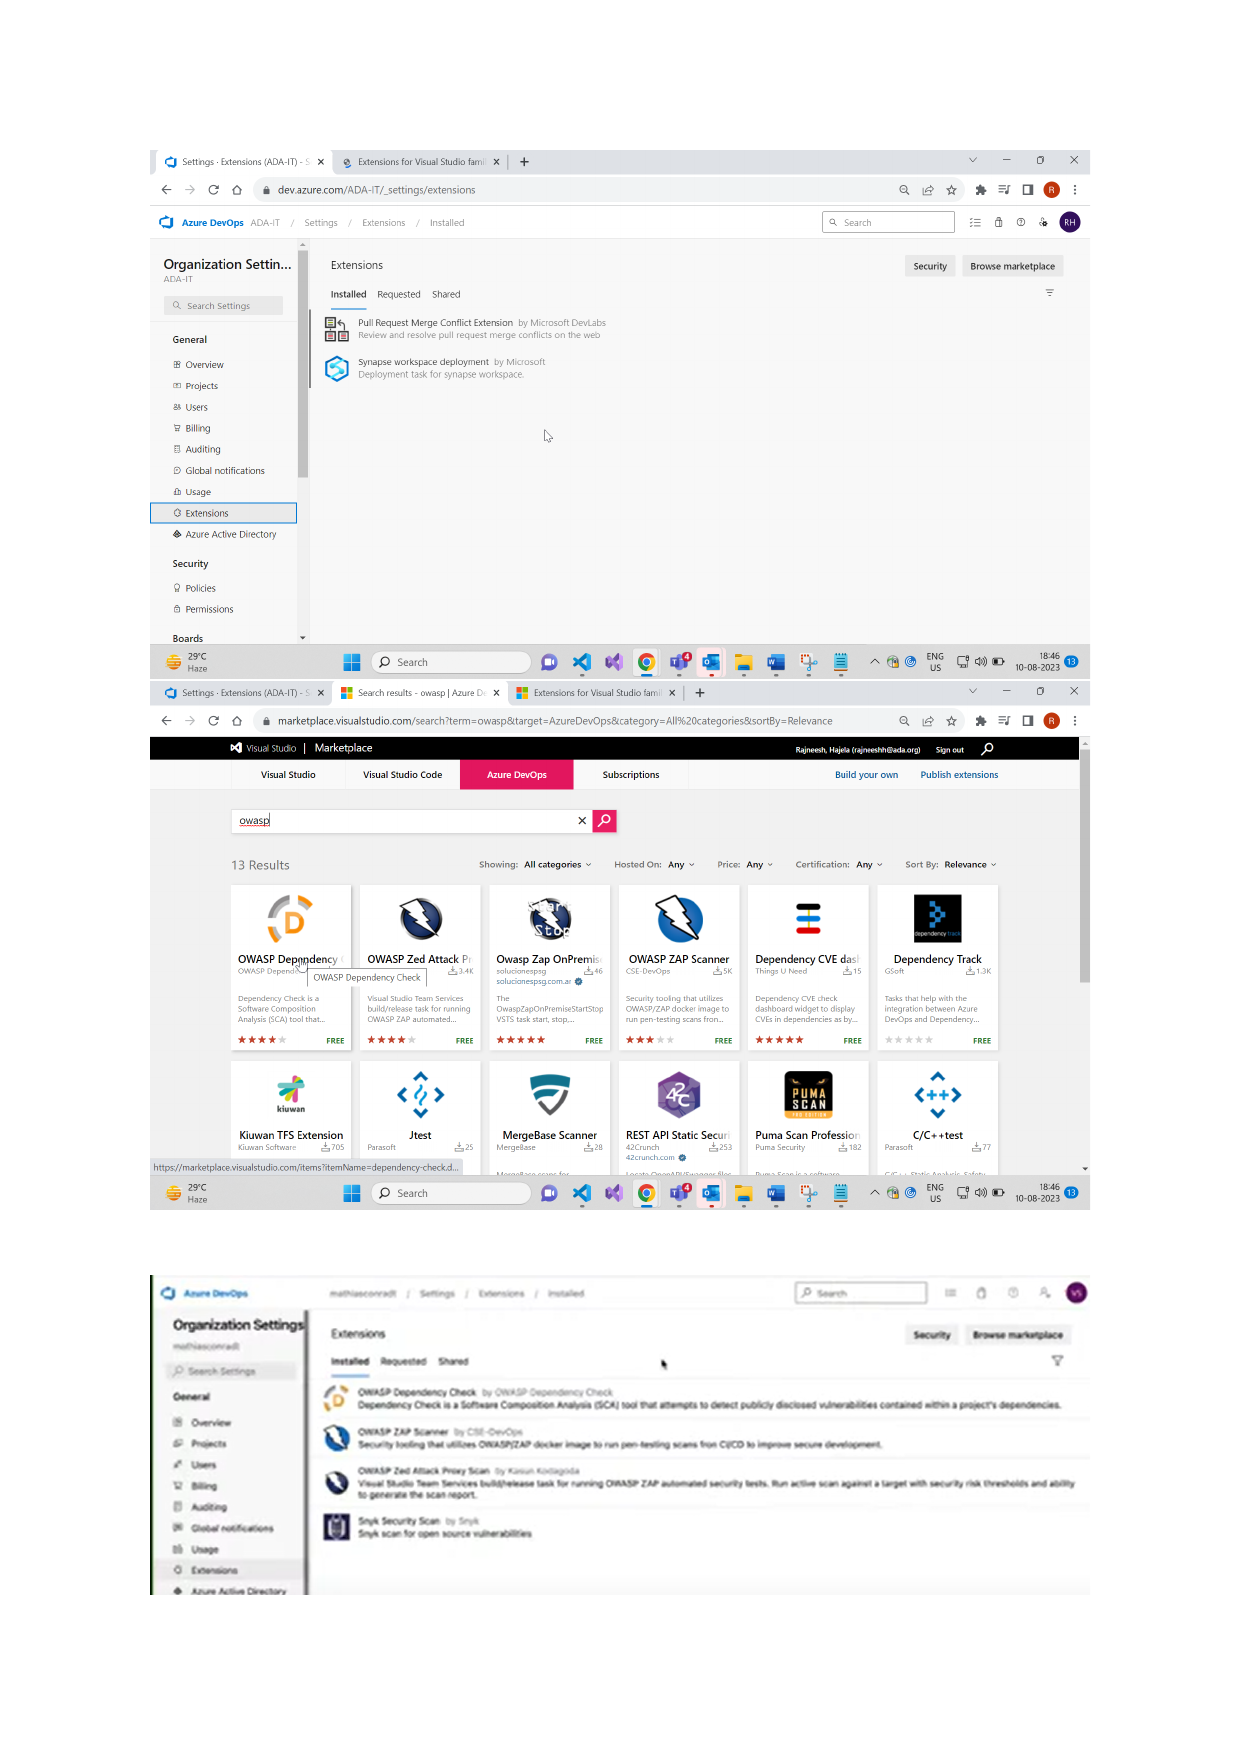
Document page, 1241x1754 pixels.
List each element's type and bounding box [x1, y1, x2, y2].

picture [150, 150, 1091, 679]
picture [150, 681, 1091, 1210]
picture [150, 1275, 1091, 1595]
